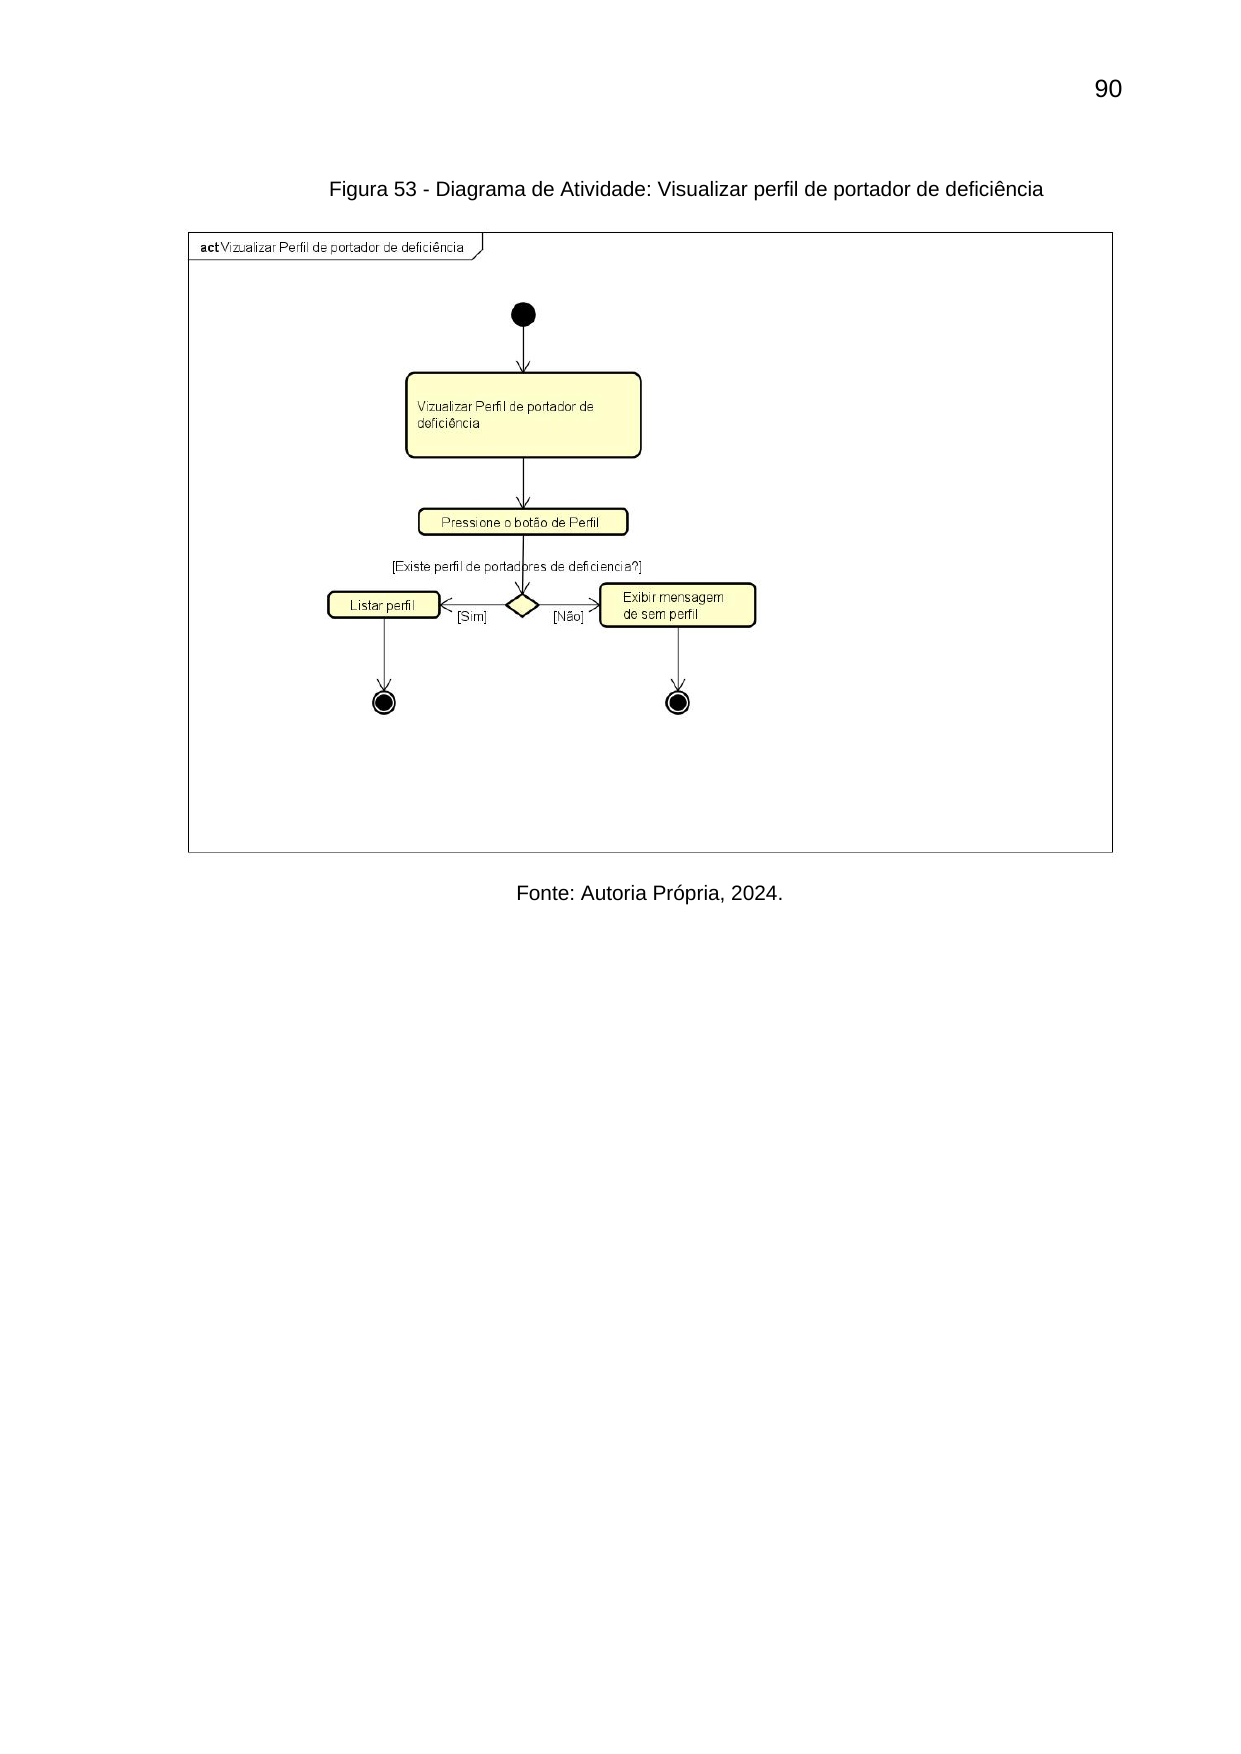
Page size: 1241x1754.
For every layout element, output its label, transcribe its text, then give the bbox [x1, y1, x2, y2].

text Figura 53 - Diagrama de Atividade: Visualizar perfil de portador de deficiência [177, 177, 1122, 201]
picture [177, 222, 1123, 862]
text Fonte: Autoria Própria, 2024. [177, 881, 1122, 904]
